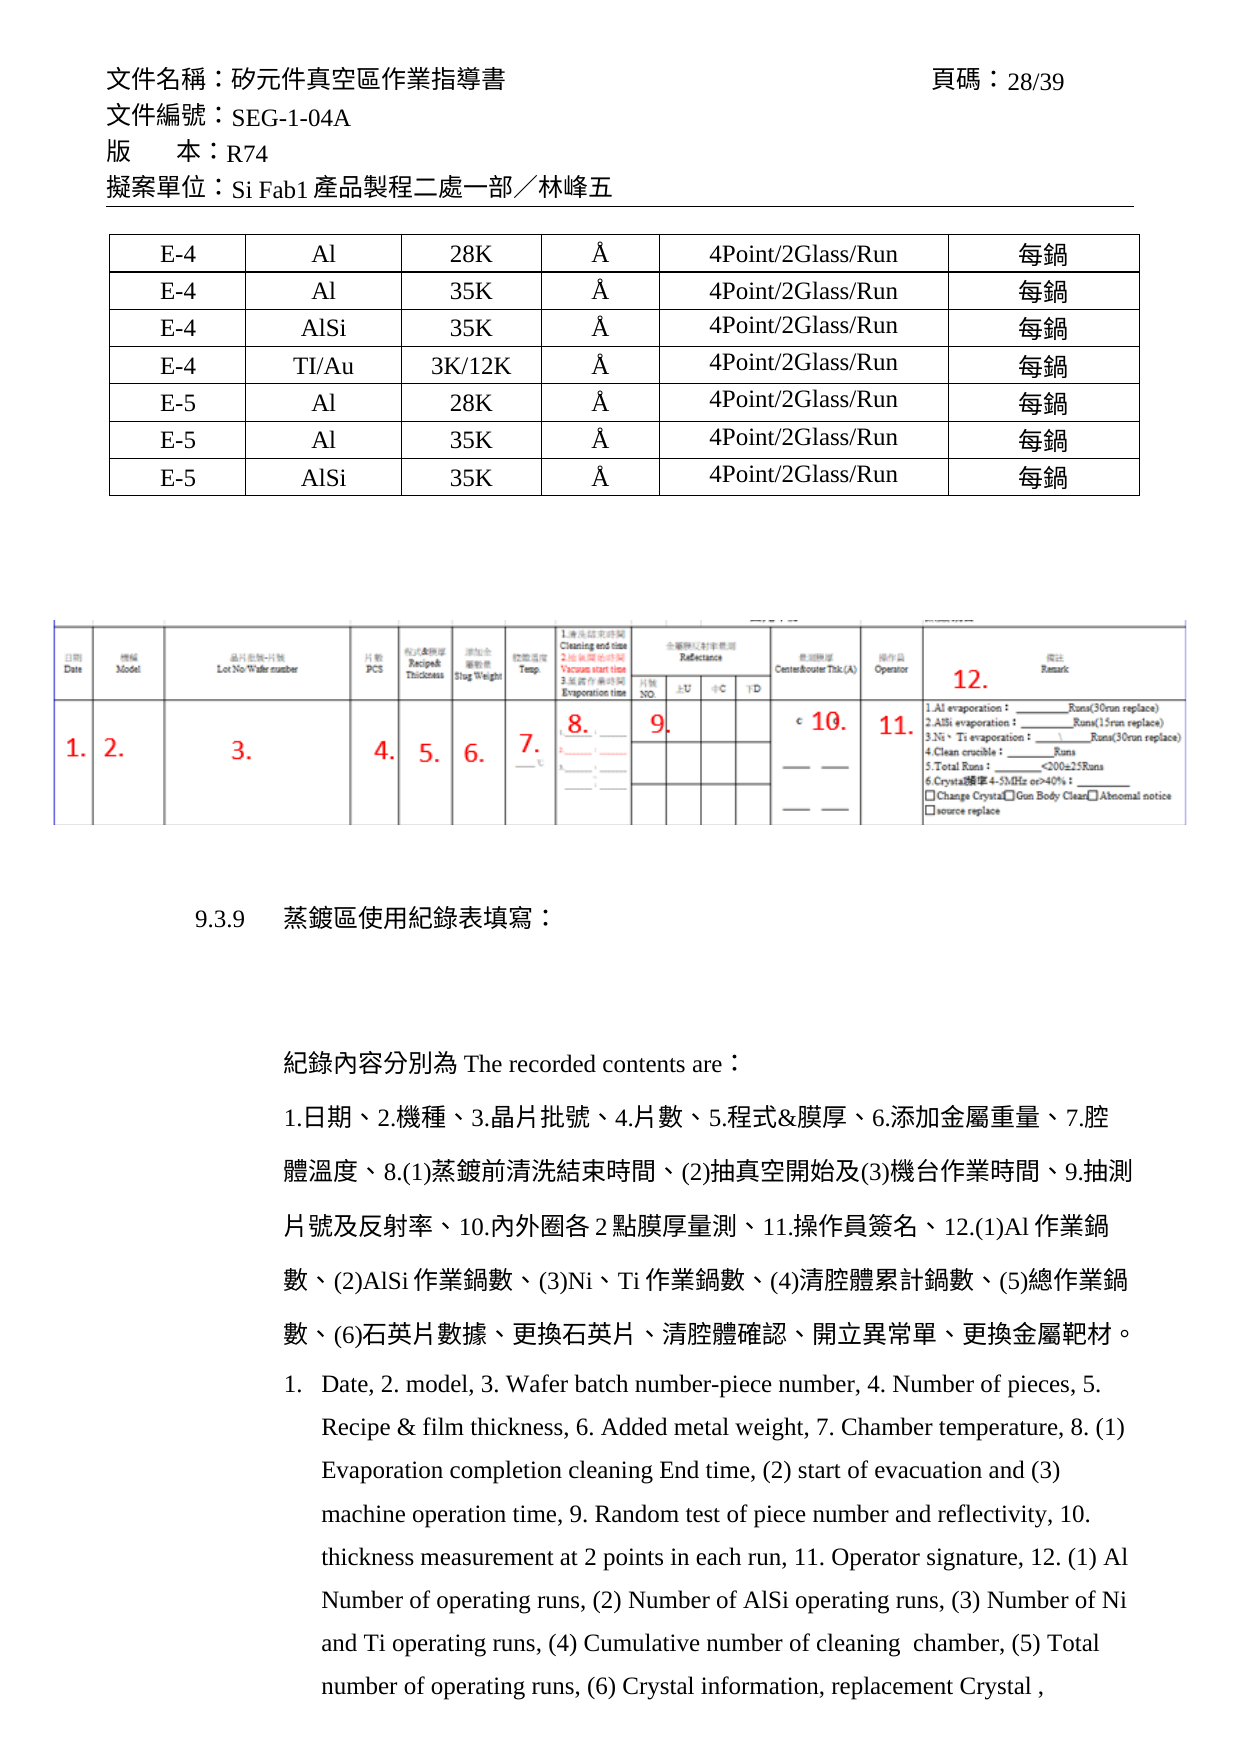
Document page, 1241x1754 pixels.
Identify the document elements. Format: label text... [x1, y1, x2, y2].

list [283, 1369, 1134, 1700]
table_cell E-4 [110, 347, 245, 383]
table_cell 4Point/2Glass/Run [660, 273, 948, 309]
table_cell 4Point/2Glass/Run [660, 384, 948, 421]
table_cell 每鍋 [949, 347, 1139, 383]
table_cell 每鍋 [949, 310, 1139, 346]
table_cell Å [542, 422, 659, 458]
table_cell 每鍋 [949, 384, 1139, 421]
table_cell Å [542, 235, 659, 271]
table_cell TI/Au [246, 347, 401, 383]
table_cell Å [542, 273, 659, 309]
table_cell Å [542, 384, 659, 421]
table_cell Al [246, 422, 401, 458]
text 紀錄內容分別為The recorded contents are： 1.日期、2.機種、3.晶片批號、4.片數、5.程式&膜厚、6.添加金屬重量、7.腔體溫度、8.(1)蒸鍍前清洗結束時間、(2)抽真空開始及(3)機台作業時間、9.抽測片號及反射率、10.內外圈各2點膜厚量測、11.操作員簽名、12.(1)Al作業鍋數、(2)AlSi作業鍋數、(3)Ni、Ti作業鍋數、(4)清腔體累計鍋數、(5)總作業鍋數、(6)石英片數據、更換石英片、清腔體確認、開立異常單、更換金屬靶材。 [283, 953, 1134, 1351]
table_cell 每鍋 [949, 235, 1139, 271]
table_cell 35K [402, 459, 541, 495]
table_cell Al [246, 273, 401, 309]
table_cell 28K [402, 235, 541, 271]
table_cell 35K [402, 422, 541, 458]
table_cell 35K [402, 273, 541, 309]
table_cell E-5 [110, 384, 245, 421]
table_cell E-5 [110, 422, 245, 458]
table_cell 4Point/2Glass/Run [660, 310, 948, 346]
table_cell Å [542, 459, 659, 495]
table_cell 28K [402, 384, 541, 421]
table_cell E-4 [110, 235, 245, 271]
table_cell E-5 [110, 459, 245, 495]
table_cell 4Point/2Glass/Run [660, 459, 948, 495]
table_cell 4Point/2Glass/Run [660, 235, 948, 271]
table_cell Å [542, 310, 659, 346]
table_cell 4Point/2Glass/Run [660, 347, 948, 383]
table_cell E-4 [110, 273, 245, 309]
table_cell 35K [402, 310, 541, 346]
table_cell Å [542, 347, 659, 383]
table_cell 4Point/2Glass/Run [660, 422, 948, 458]
table_cell 3K/12K [402, 347, 541, 383]
table_cell 每鍋 [949, 422, 1139, 458]
list 蒸鍍區使用紀錄表填寫： [195, 899, 1134, 935]
table_cell 每鍋 [949, 273, 1139, 309]
table_cell E-4 [110, 310, 245, 346]
table_cell 每鍋 [949, 459, 1139, 495]
table_cell Al [246, 384, 401, 421]
table_cell AlSi [246, 310, 401, 346]
table_cell AlSi [246, 459, 401, 495]
table_cell Al [246, 235, 401, 271]
